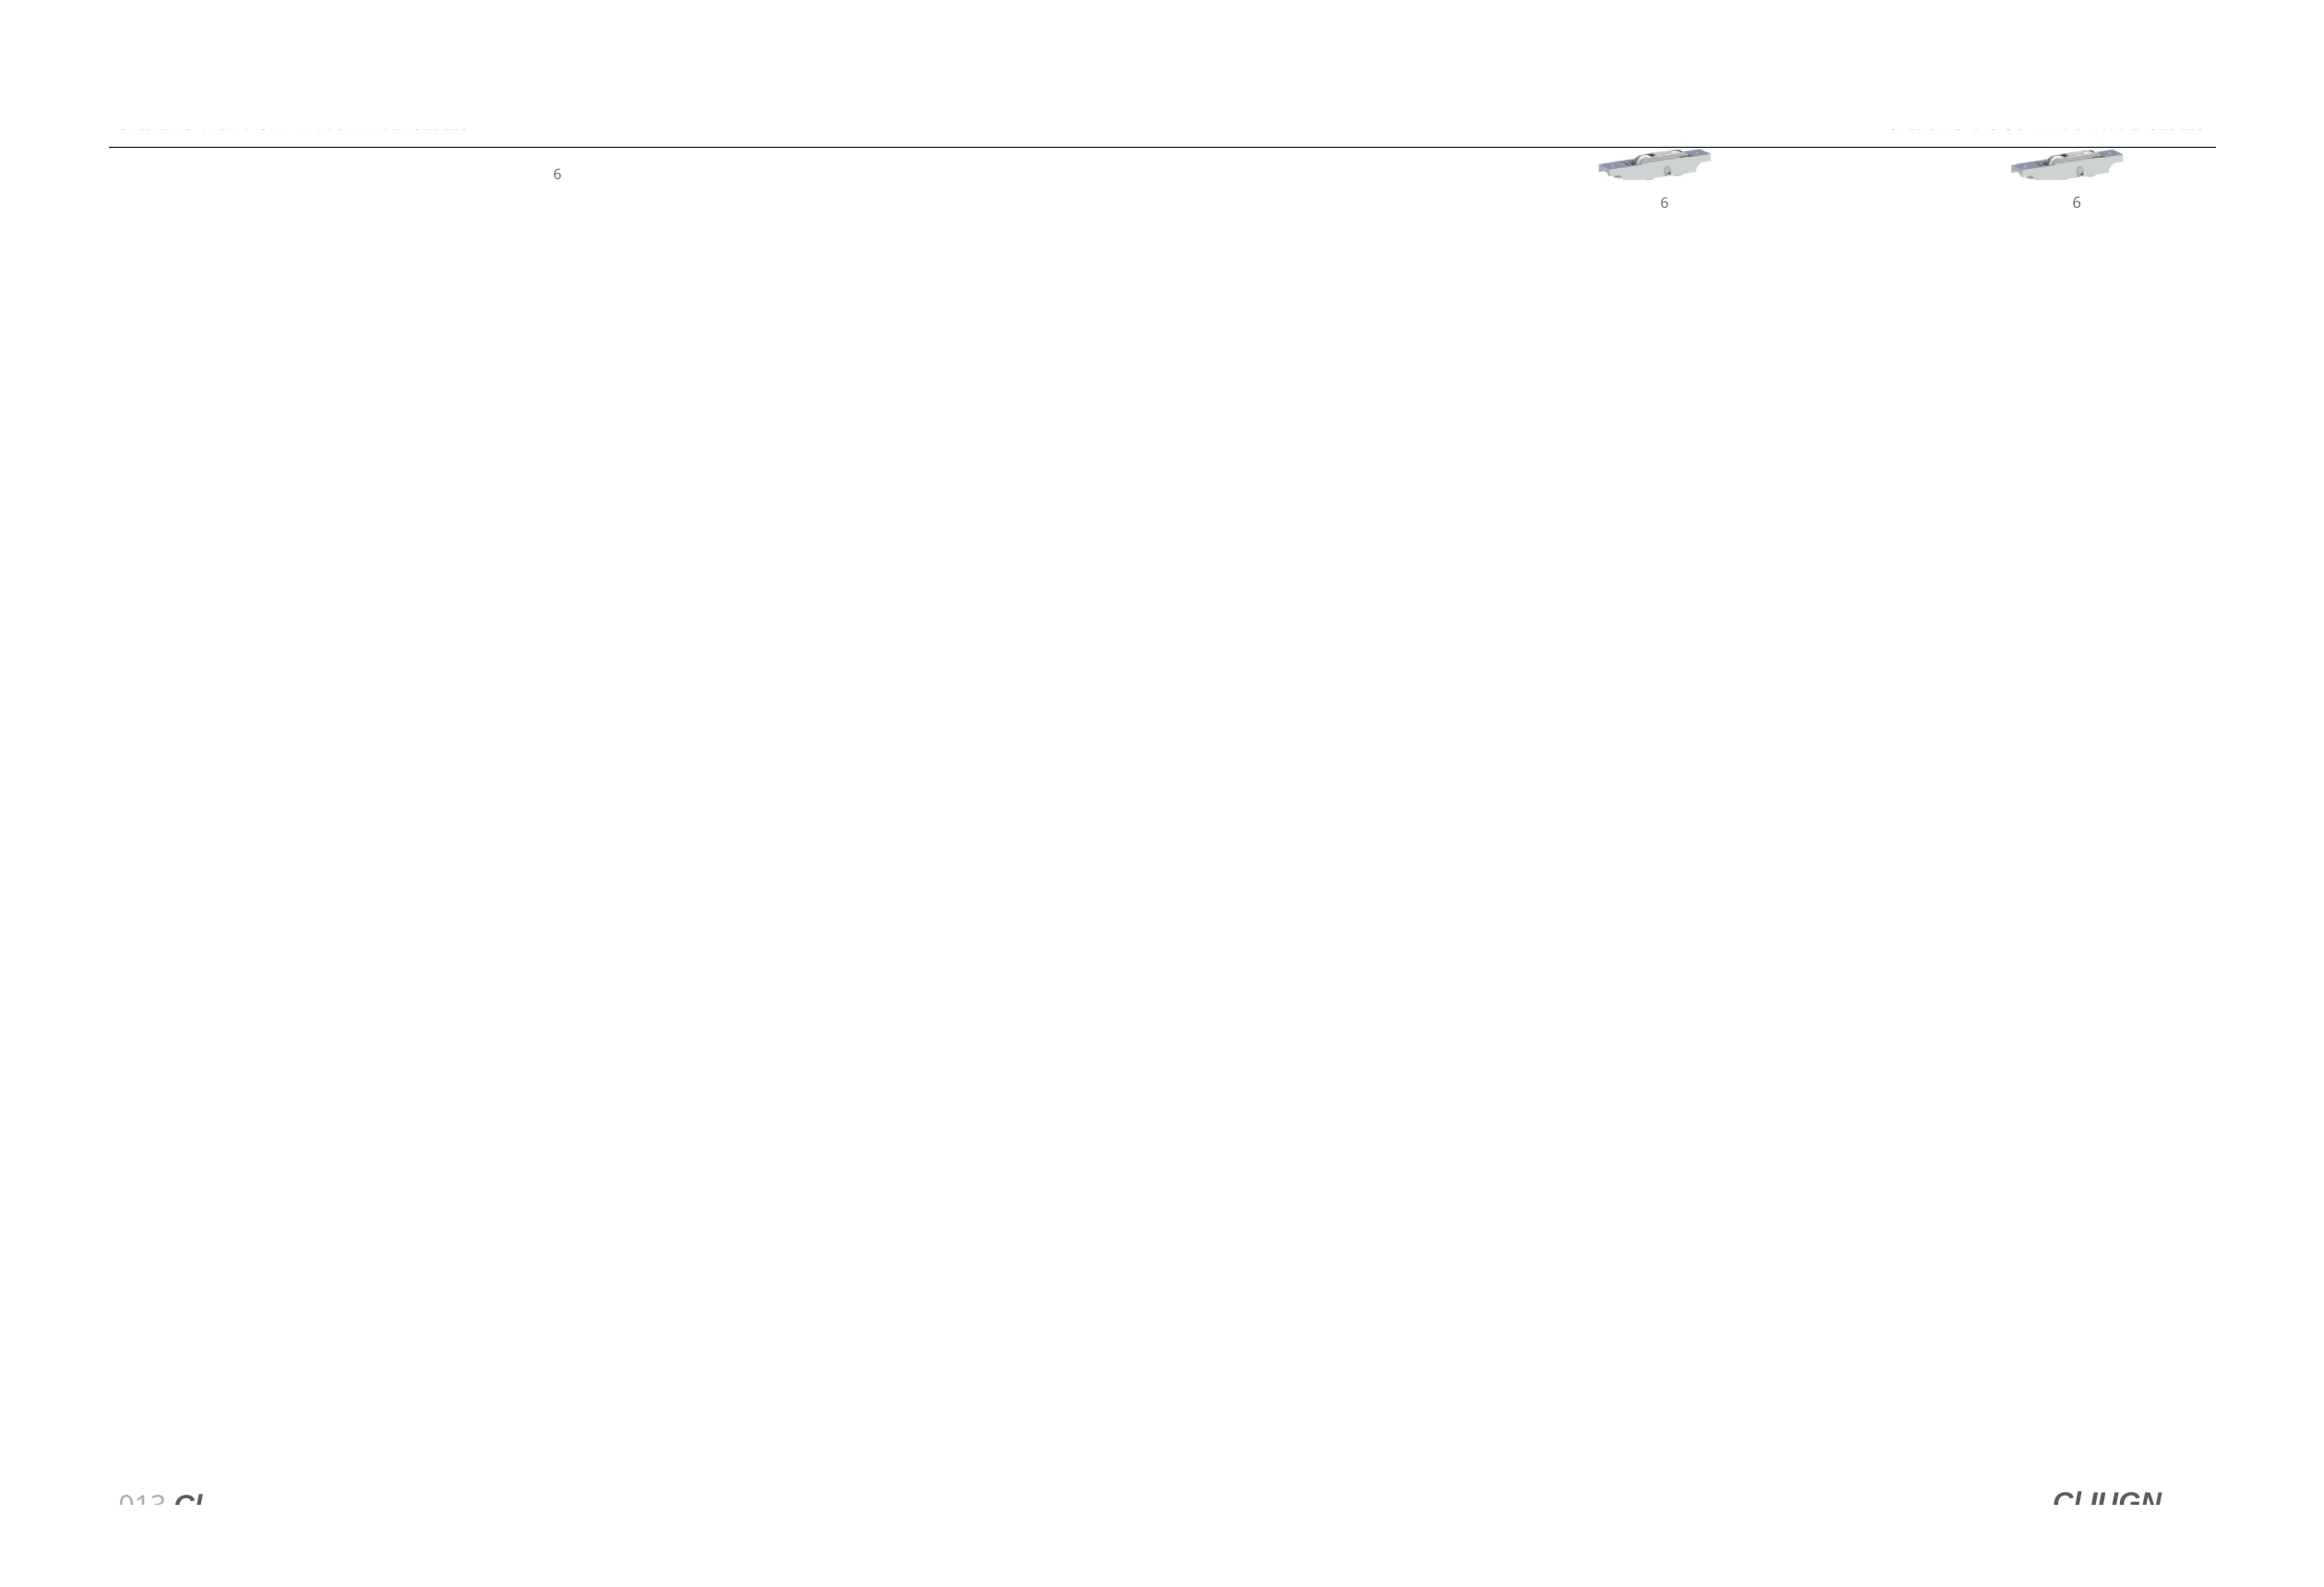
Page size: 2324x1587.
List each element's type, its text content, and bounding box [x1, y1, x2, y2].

picture [1597, 148, 1712, 180]
text 6 [553, 148, 2314, 185]
picture [2010, 148, 2124, 180]
text 6 6 [82, 191, 2082, 212]
